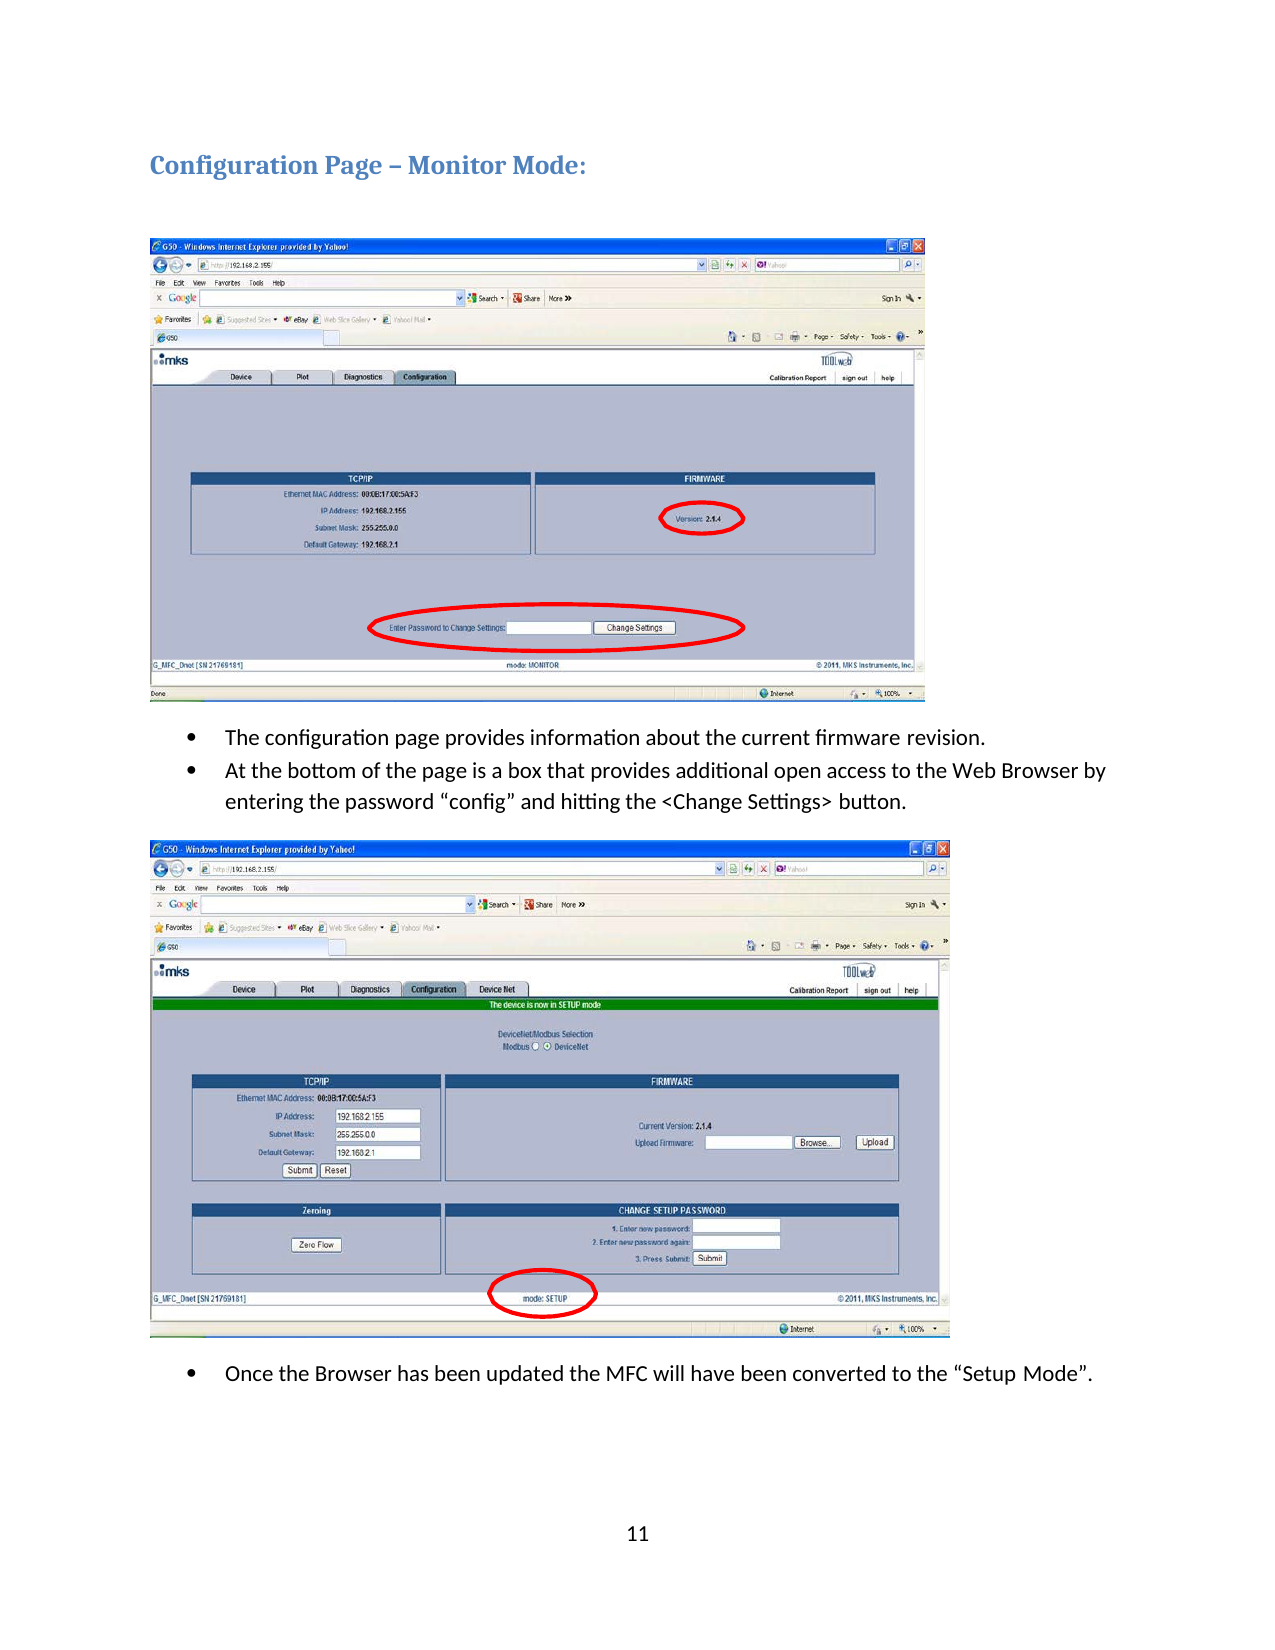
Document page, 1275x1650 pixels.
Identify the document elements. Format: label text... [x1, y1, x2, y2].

list At the bottom of the page is a box that provides additional open access to the Web Browser by entering the password “config” and hitting the <Change Settings> button. [187, 756, 1109, 815]
picture [150, 840, 950, 1338]
list Once the Browser has been updated the MFC will have been converted to the “Setup Mode”. [187, 1359, 1275, 1387]
picture [150, 238, 925, 702]
subtitle Configuration Page – Monitor Mode: [150, 150, 1275, 181]
